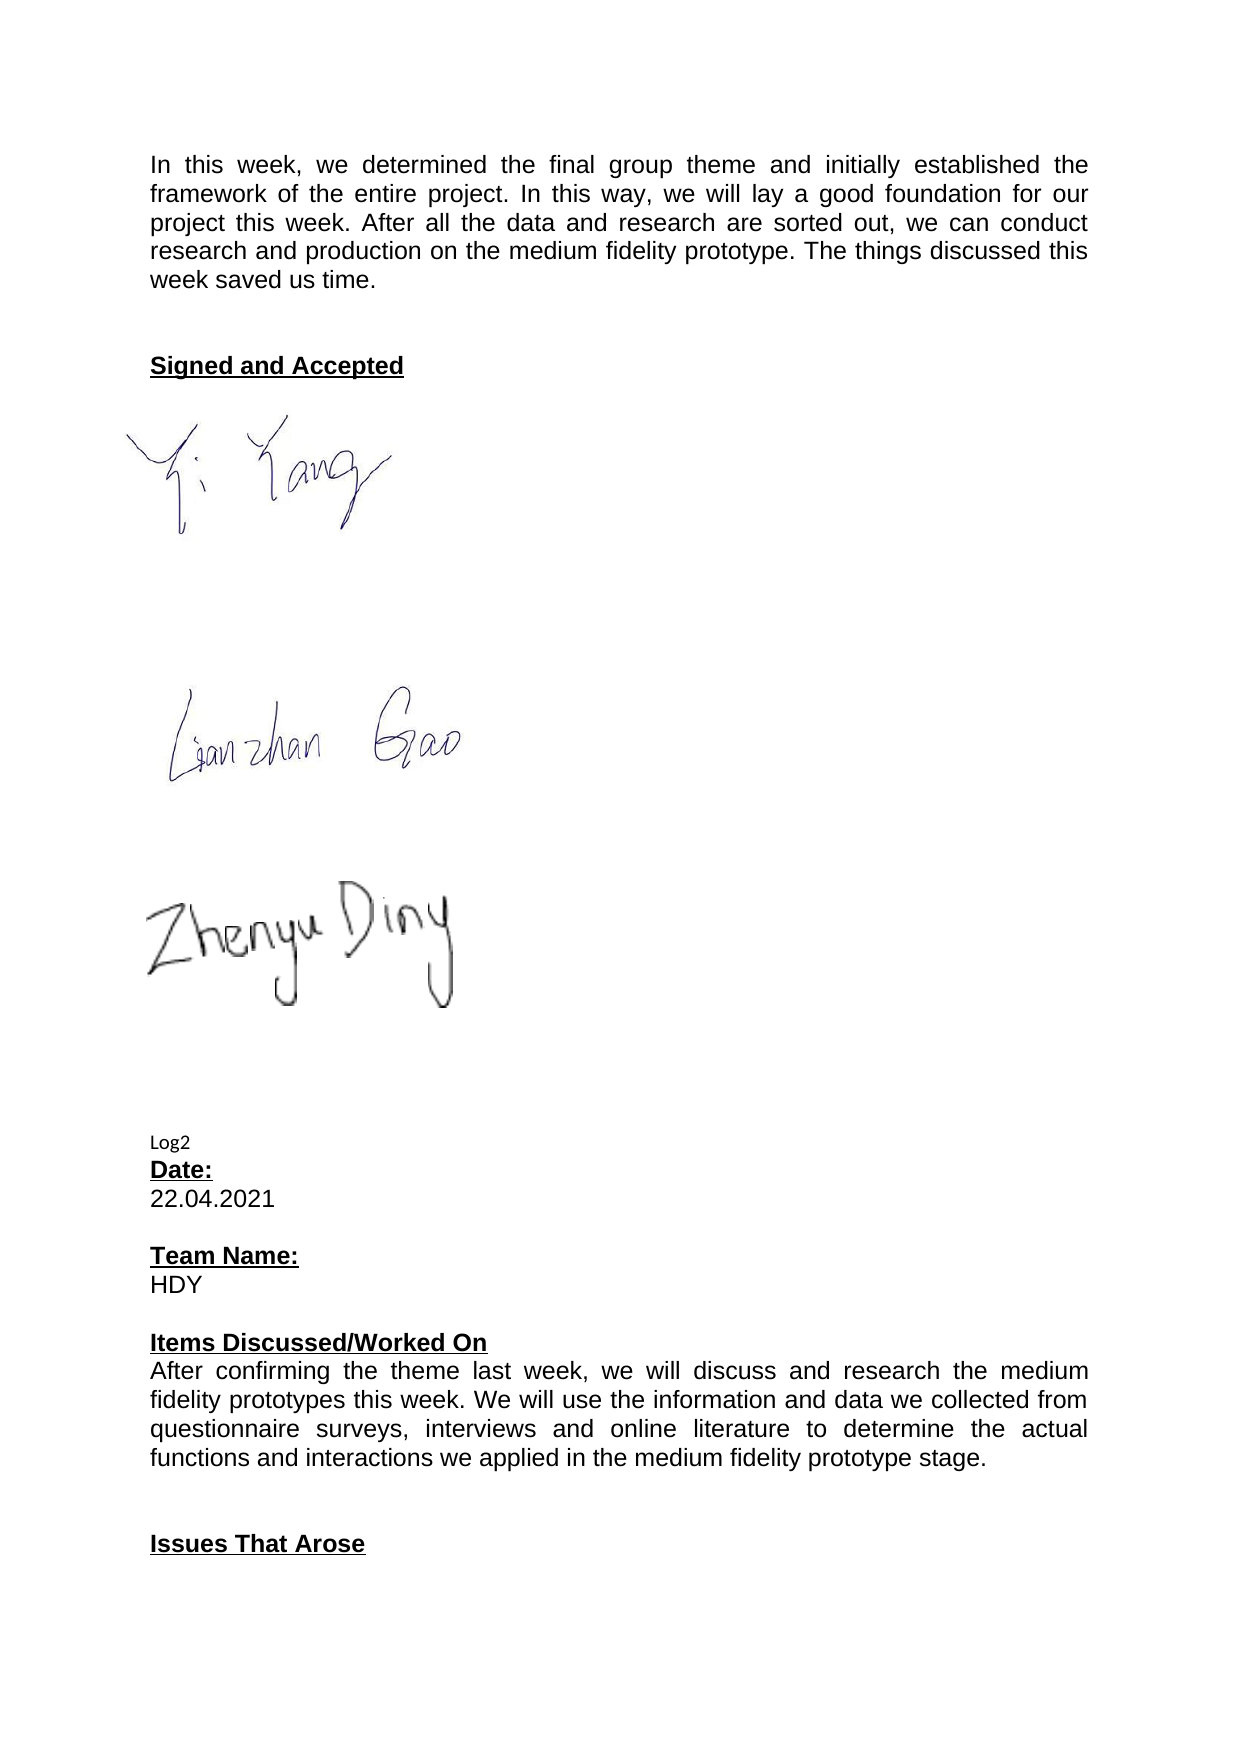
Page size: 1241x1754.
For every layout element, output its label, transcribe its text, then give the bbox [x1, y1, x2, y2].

text Signed and Accepted [150, 351, 1090, 380]
text Log2 [150, 1129, 1090, 1155]
text Team Name: [150, 1241, 1090, 1270]
text HDY [150, 1270, 1090, 1299]
text In this week, we determined the final group theme and initially established the framework of the entire project. In this way, we will lay a good foundation for our project this week. After all the data and research are sorted out, we can conduct research and production on the medium fidelity prototype. The things discussed this week saved us time. [150, 150, 1090, 294]
text 22.04.2021 [150, 1184, 1090, 1212]
picture [250, 920, 297, 1006]
picture [146, 903, 248, 977]
picture [298, 881, 374, 958]
text After confirming the theme last week, we will discuss and research the medium fidelity prototypes this week. We will use the information and data we collected from questionnaire surveys, interviews and online literature to determine the actual functions and interactions we applied in the medium fidelity prototype stage. [150, 1356, 1090, 1471]
text Items Discussed/Worked On [150, 1327, 1090, 1356]
text Issues That Arose [150, 1529, 1090, 1557]
picture [428, 895, 453, 1008]
text Date: [150, 1155, 1090, 1184]
picture [383, 897, 425, 935]
picture [106, 399, 481, 793]
